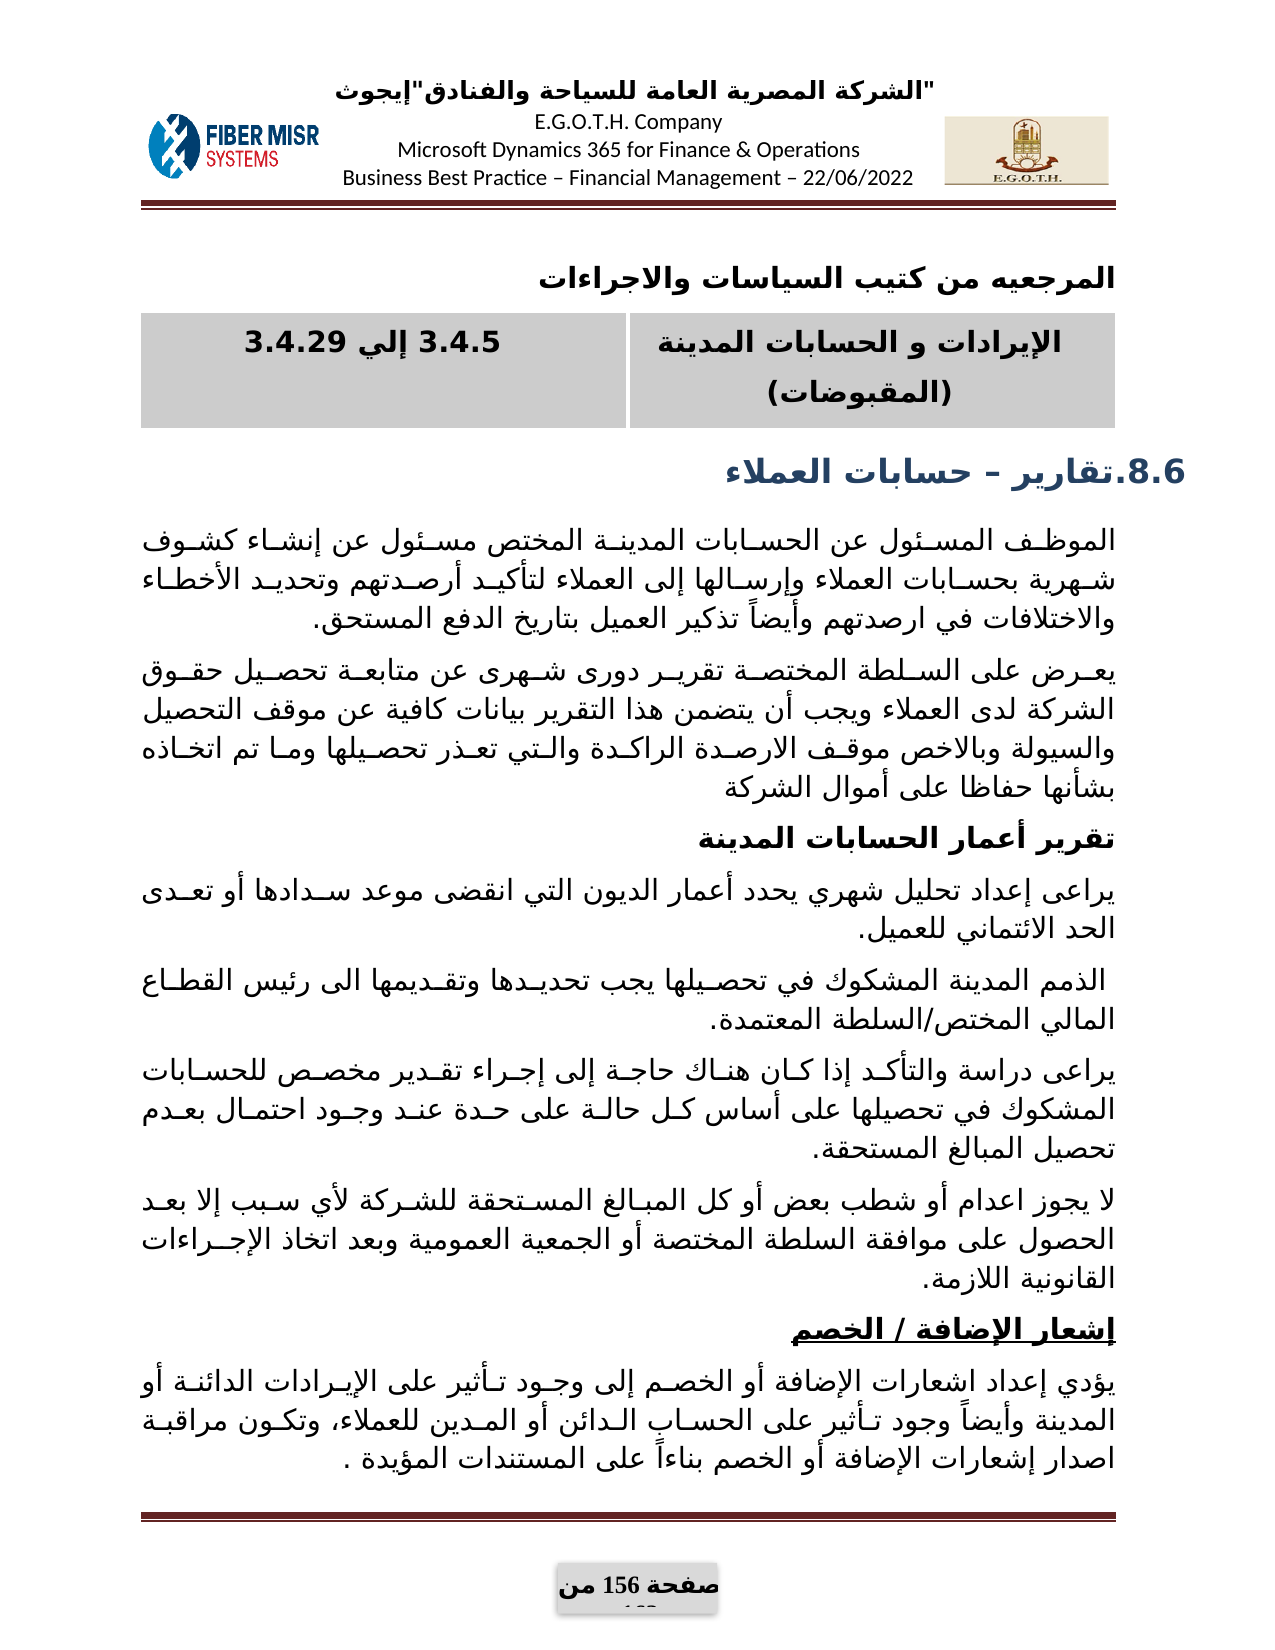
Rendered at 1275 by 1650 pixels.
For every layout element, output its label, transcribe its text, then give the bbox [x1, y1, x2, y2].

text يراعى دراسة والتأكد إذا كان هناك حاجة إلى إجراء تقدير مخصص للحسابات المشكوك في تحصيلها على أساس كل حالة على حدة عند وجود احتمال بعدم تحصيل المبالغ المستحقة. [141, 1054, 1116, 1166]
text الموظف المسئول عن الحسابات المدينة المختص مسئول عن إنشاء كشوف شهرية بحسابات العملاء وإرسالها إلى العملاء لتأكيد أرصدتهم وتحديد الأخطاء والاختلافات في ارصدتهم وأيضاً تذكير العميل بتاريخ الدفع المستحق. [141, 524, 1116, 636]
picture [944, 116, 1109, 185]
text يعرض على السلطة المختصة تقرير دورى شهرى عن متابعة تحصيل حقوق الشركة لدى العملاء ويجب أن يتضمن هذا التقرير بيانات كافية عن موقف التحصيل والسيولة وبالاخص موقف الارصدة الراكدة والتي تعذر تحصيلها وما تم اتخاذه بشأنها حفاظا على أموال الشركة [141, 653, 1116, 804]
list تقارير – حسابات العملاء [141, 453, 1114, 492]
text يراعى إعداد تحليل شهري يحدد أعمار الديون التي انقضى موعد سدادها أو تعدى الحد الائتماني للعميل. [141, 873, 1116, 946]
text المرجعيه من كتيب السياسات والاجراءات [141, 261, 1116, 295]
text الذمم المدينة المشكوك في تحصيلها يجب تحديدها وتقديمها الى رئيس القطاع المالي المختص/السلطة المعتمدة. [141, 963, 1116, 1036]
table_header 3.4.5 إلي 3.4.29 [141, 313, 626, 428]
text لا يجوز اعدام أو شطب بعض أو كل المبالغ المستحقة للشركة لأي سبب إلا بعد الحصول على موافقة السلطة المختصة أو الجمعية العمومية وبعد اتخاذ الإجراءات القانونية اللازمة. [141, 1183, 1116, 1295]
text تقرير أعمار الحسابات المدينة [141, 821, 1116, 855]
table_header الإيرادات و الحسابات المدينة (المقبوضات) [630, 313, 1115, 428]
text يؤدي إعداد اشعارات الإضافة أو الخصم إلى وجود تأثير على الإيرادات الدائنة أو المدينة وأيضاً وجود تأثير على الحساب الدائن أو المدين للعملاء، وتكون مراقبة اصدار إشعارات الإضافة أو الخصم بناءاً على المستندات المؤيدة . [141, 1364, 1116, 1476]
text إشعار الإضافة / الخصم [141, 1312, 1116, 1346]
picture [143, 104, 325, 186]
